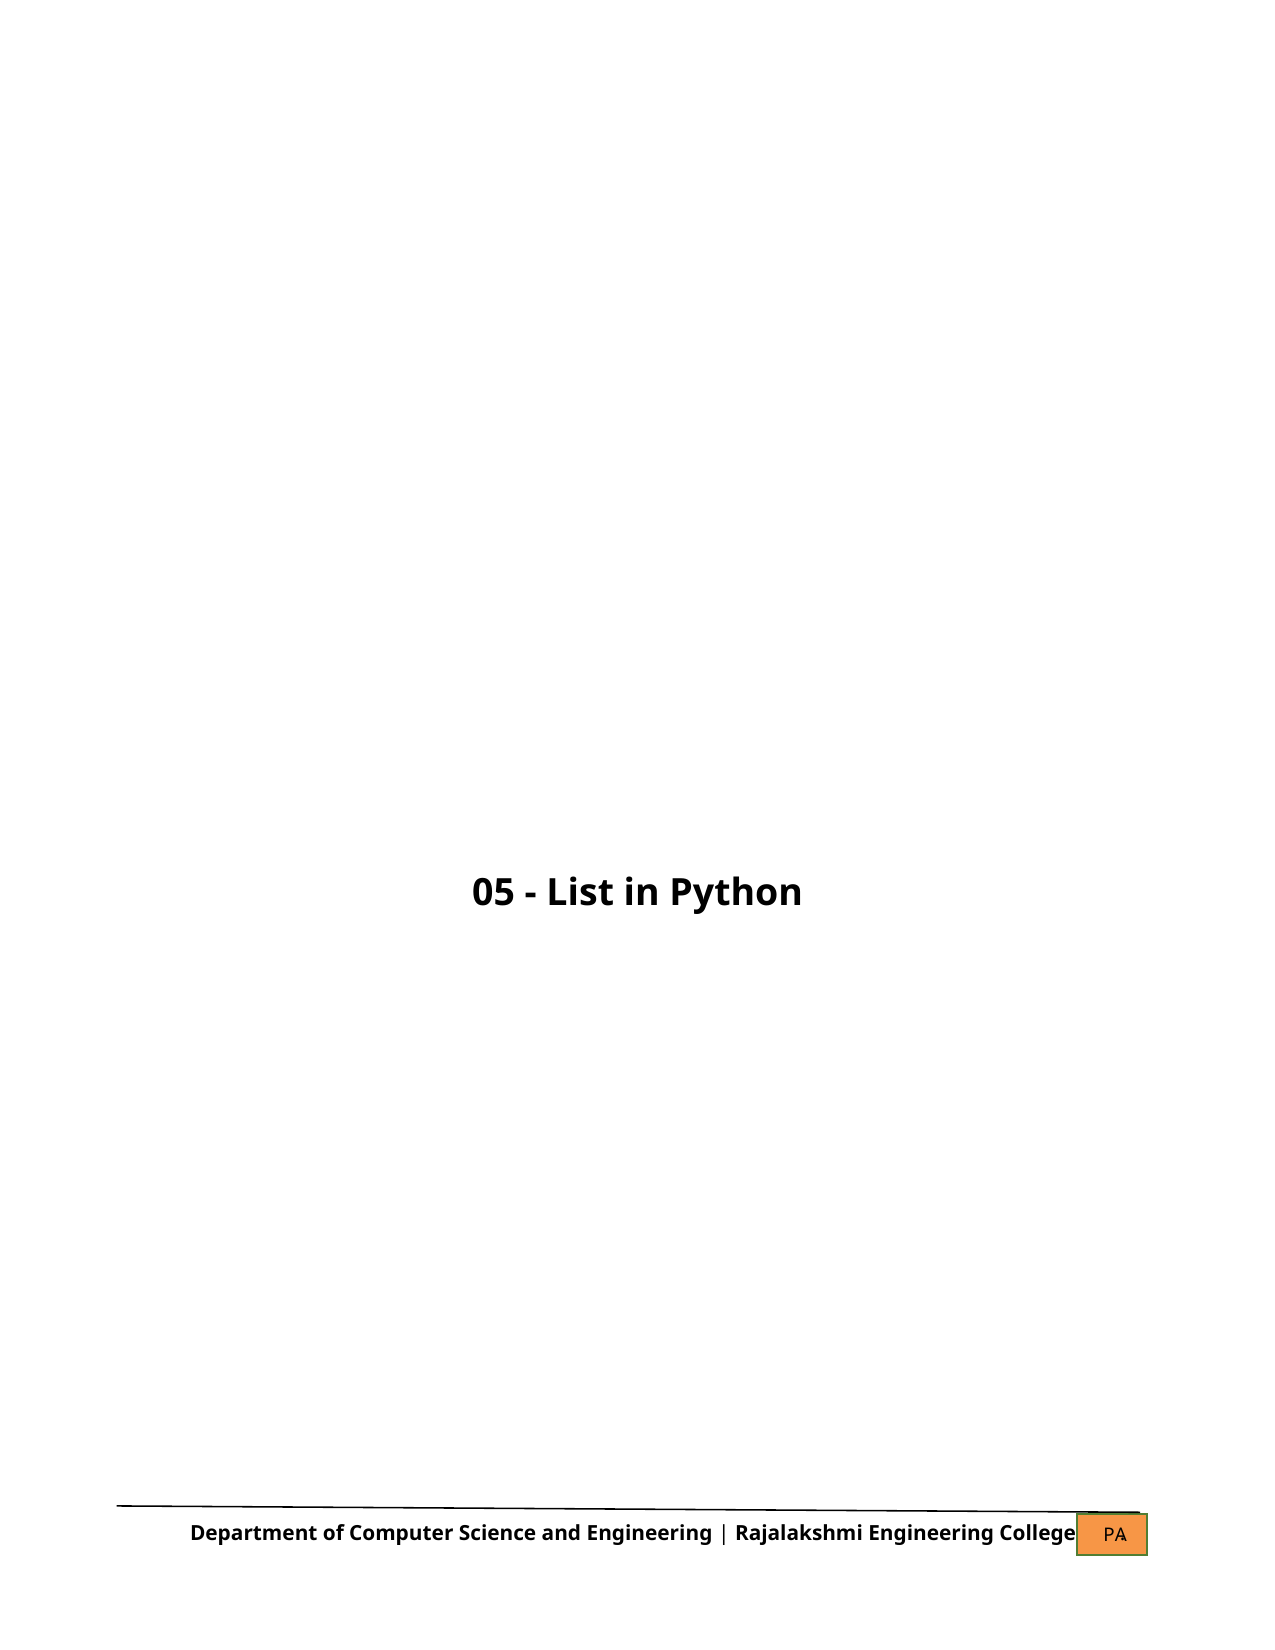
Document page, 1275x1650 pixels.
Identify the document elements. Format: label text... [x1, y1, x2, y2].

subtitle 05 - List in Python [150, 865, 1125, 916]
